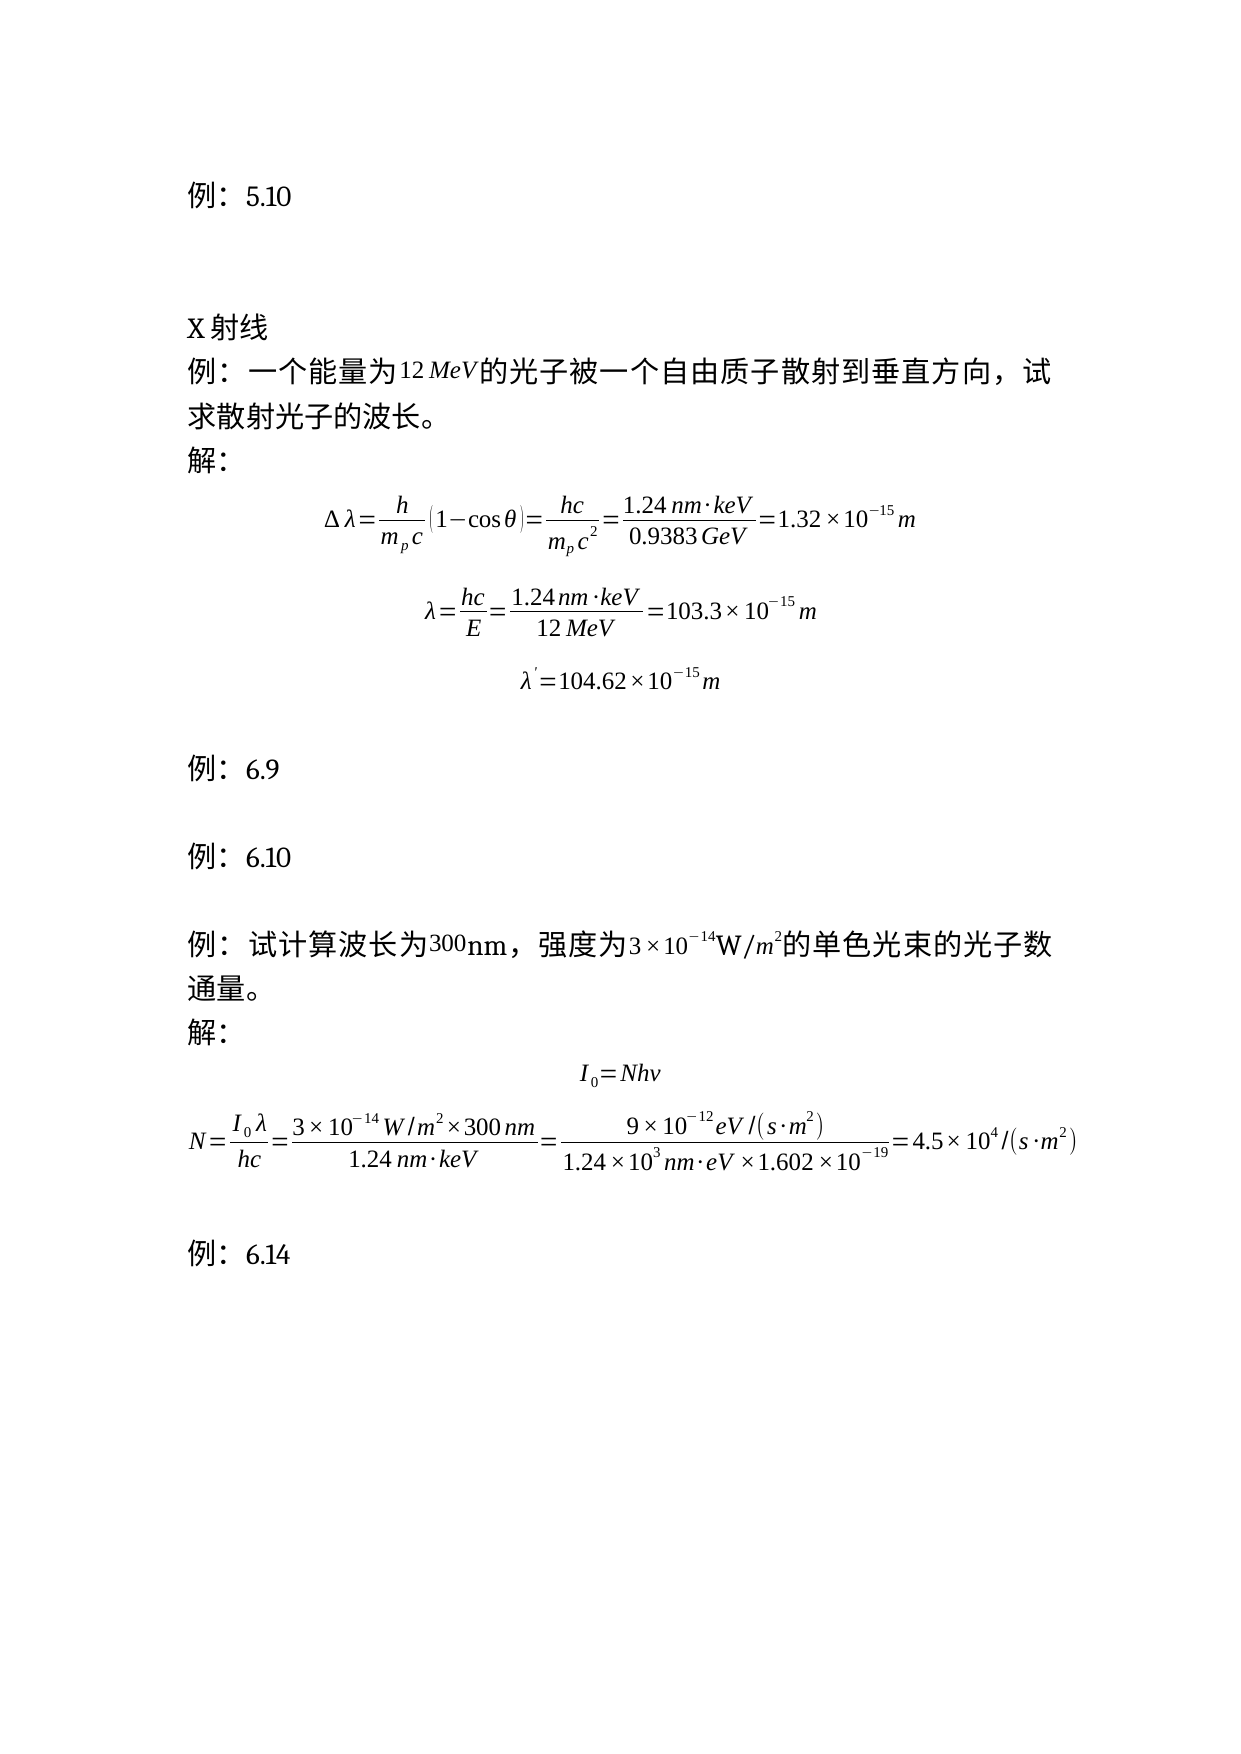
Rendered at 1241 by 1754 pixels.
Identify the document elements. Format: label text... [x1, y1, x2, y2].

text 例：6.14 [187, 1229, 1053, 1273]
text 解： [187, 1009, 1053, 1053]
text 解： [187, 436, 1053, 480]
text X射线 [187, 304, 1053, 348]
text 例：一个能量为的光子被一个自由质子散射到垂直方向，试求散射光子的波长。 [187, 348, 1053, 436]
text 例：试计算波长为nm，强度为W/的单色光束的光子数通量。 [187, 921, 1053, 1009]
text 例：5.10 [187, 172, 1053, 216]
text 例：6.9 [187, 745, 1053, 789]
text 例：6.10 [187, 833, 1053, 877]
